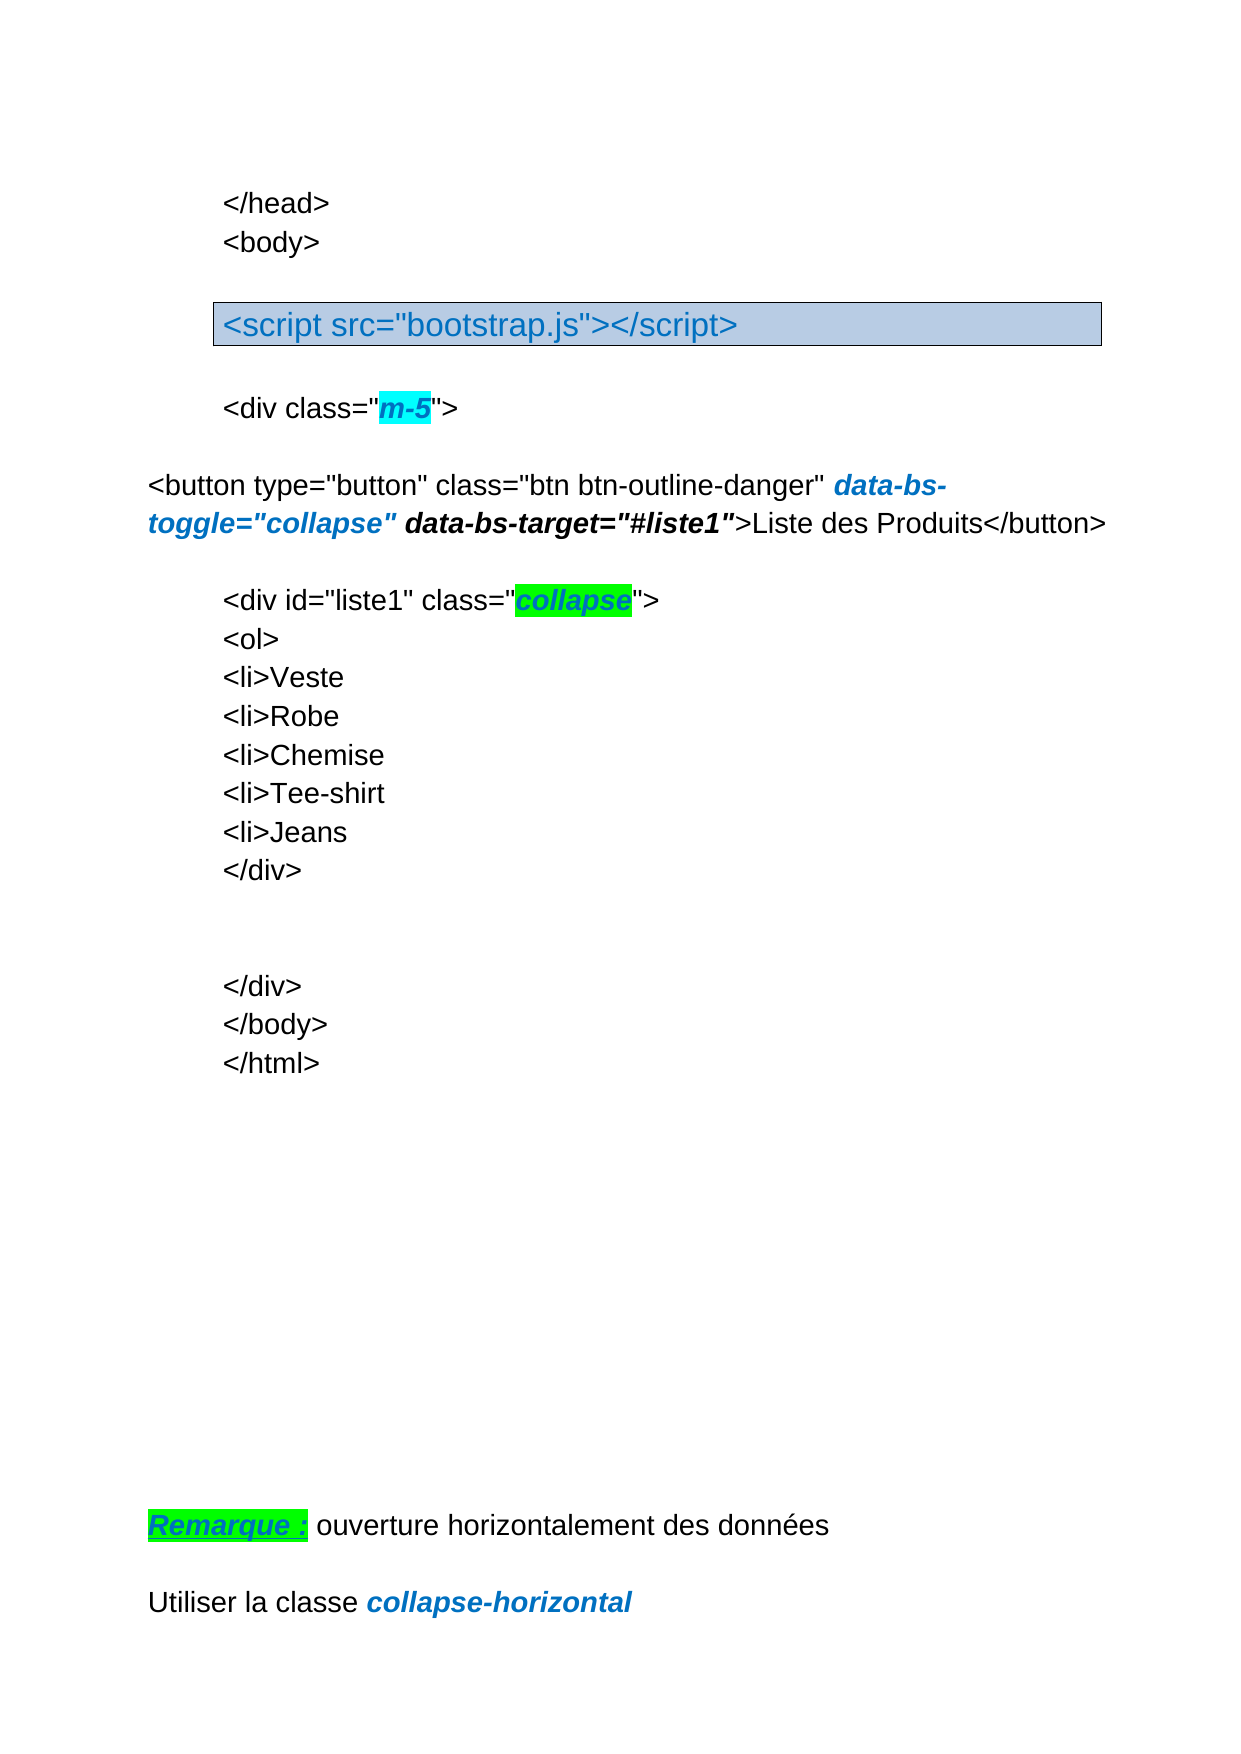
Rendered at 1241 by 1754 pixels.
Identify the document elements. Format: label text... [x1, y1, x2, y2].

list <script src="bootstrap.js"></script> [214, 303, 1101, 345]
list </head> [223, 186, 1093, 220]
list </div> [223, 969, 1093, 1002]
list <li>Jeans [223, 815, 1093, 848]
list <li>Robe [223, 699, 1093, 733]
list <div class="m-5"> [223, 391, 379, 424]
list <body> [223, 225, 1093, 258]
list <div class="m-5"> [431, 391, 1093, 424]
list Utiliser la classe collapse-horizontal [148, 1586, 1093, 1619]
list <div id="liste1" class="collapse"> [223, 583, 1093, 617]
list <button type="button" class="btn btn-outline-danger" data-bs-toggle="collapse" data-bs-target="#liste1">Liste des Produits</button> [148, 468, 1122, 540]
list <li>Tee-shirt [223, 776, 1093, 810]
list <li>Veste [223, 661, 1093, 694]
list <ol> [223, 622, 1093, 656]
list Remarque : ouverture horizontalement des données [148, 1508, 1093, 1542]
list </div> [223, 853, 1093, 887]
list </html> [223, 1046, 1093, 1079]
list <li>Chemise [223, 738, 1093, 771]
list </body> [223, 1007, 1093, 1041]
